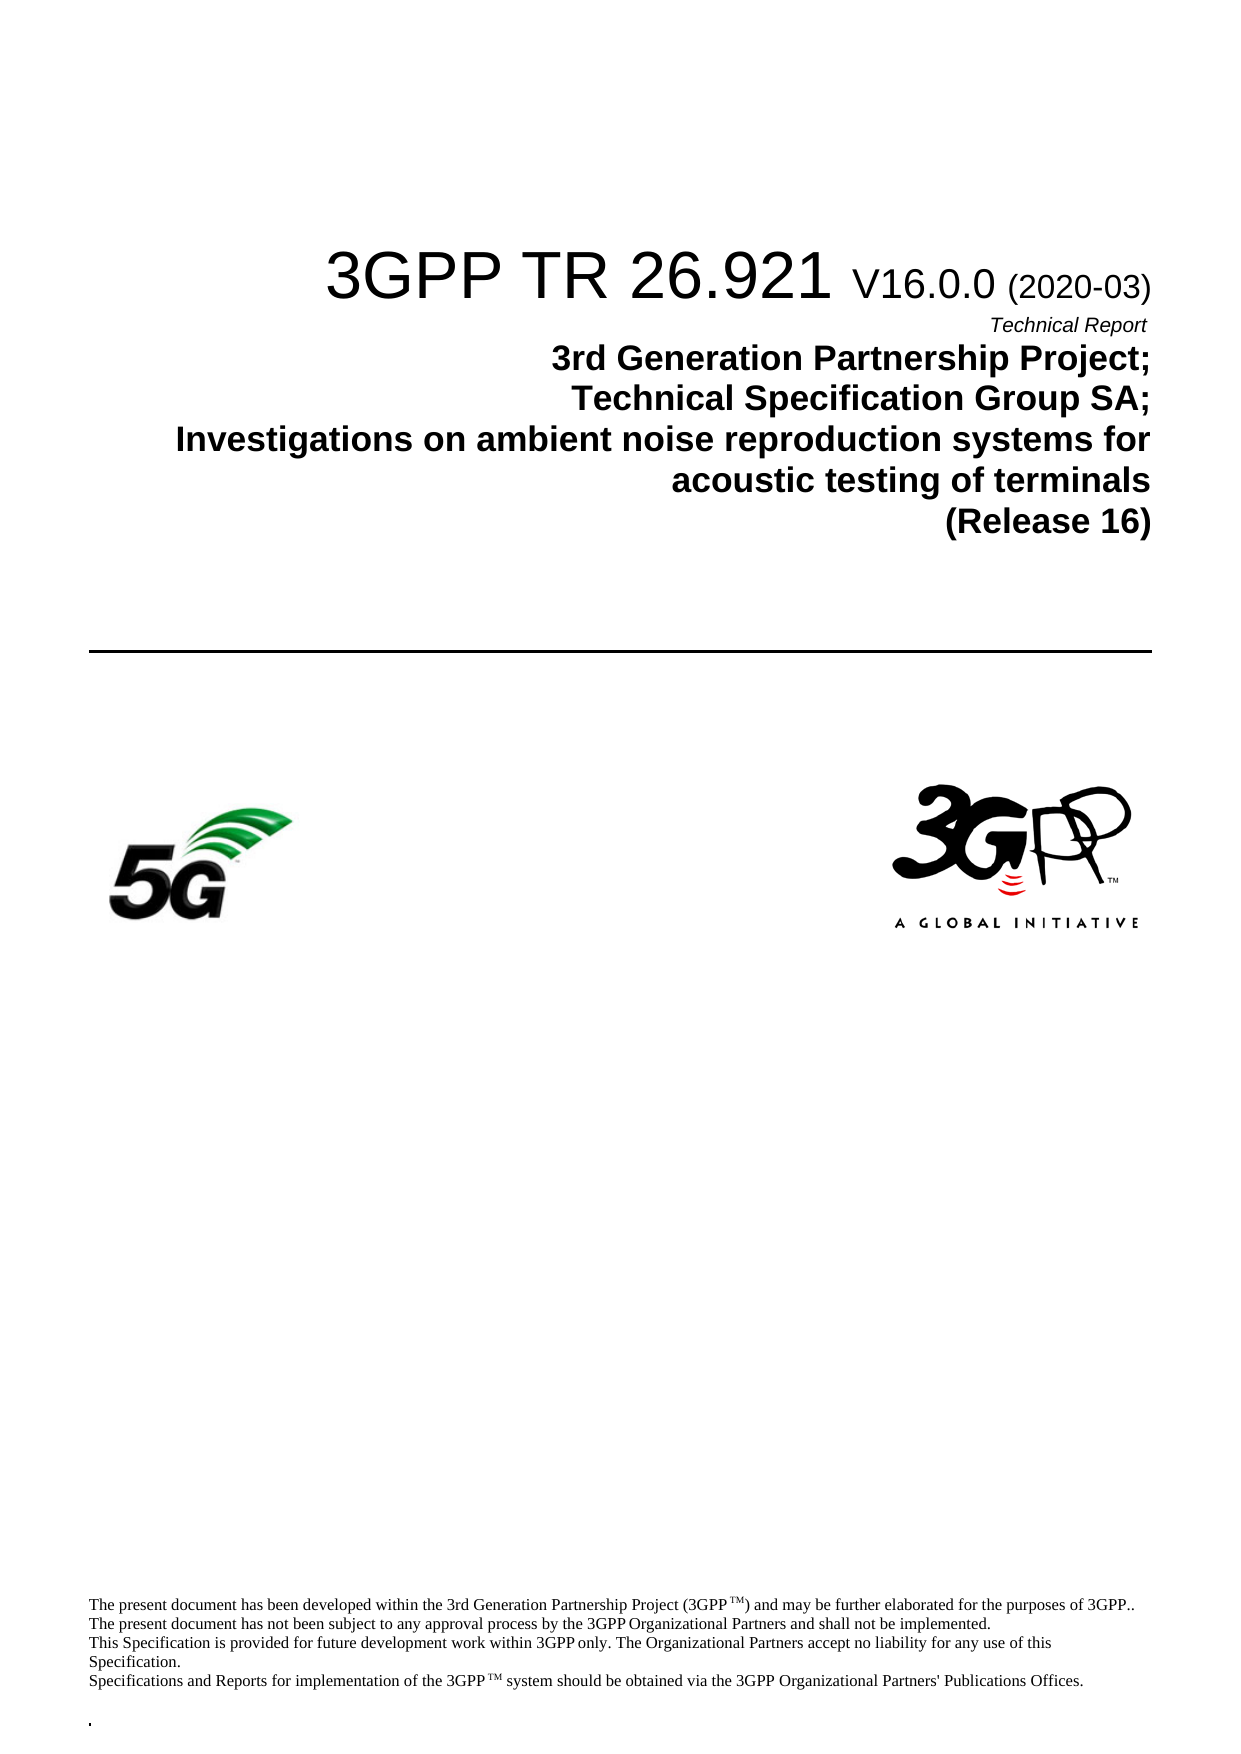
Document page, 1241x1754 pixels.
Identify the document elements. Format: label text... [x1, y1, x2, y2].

text Investigations on ambient noise reproduction systems for acoustic testing of terminals [89, 418, 1152, 500]
picture [884, 776, 1152, 933]
text (Release 16) [89, 500, 1152, 541]
text Technical Report [89, 313, 1149, 337]
picture [100, 794, 300, 933]
text Technical Specification Group SA; [89, 378, 1152, 418]
text 3GPP TR 26.921 V16.0.0 (2020-03) [89, 236, 1152, 313]
text 3rd Generation Partnership Project; [89, 337, 1152, 378]
text The present document has been developed within the 3rd Generation Partnership Project (3GPP TM) and may be further elaborated for the purposes of 3GPP.. The present document has not been subject to any approval process by the 3GPP Organizational Partners and shall not be implemented. This Specification is provided for future development work within 3GPP only. The Organizational Partners accept no liability for any use of this Specification. Specifications and Reports for implementation of the 3GPP TM system should be obtained via the 3GPP Organizational Partners' Publications Offices. [89, 1594, 1135, 1690]
